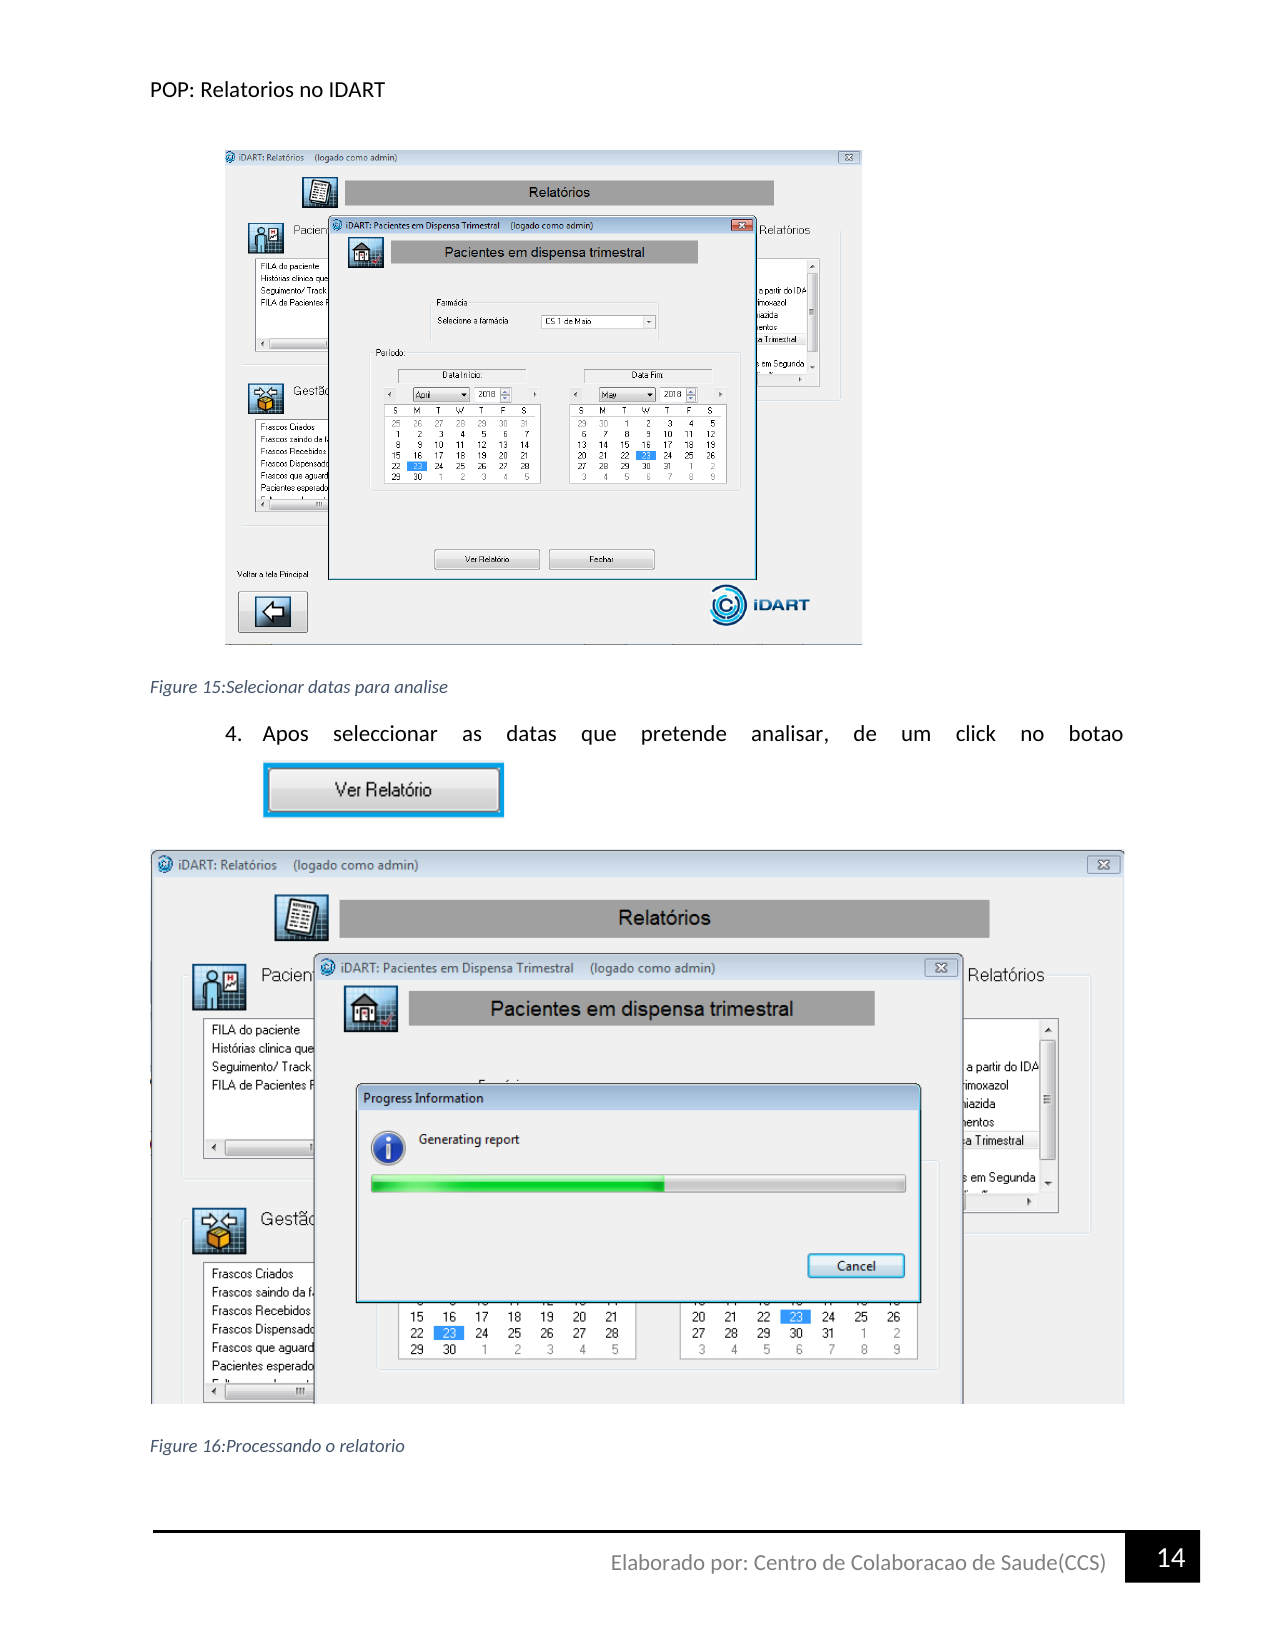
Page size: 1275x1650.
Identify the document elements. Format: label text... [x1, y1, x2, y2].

picture [225, 150, 863, 645]
picture [262, 760, 505, 819]
picture [150, 849, 1125, 1404]
picture [268, 768, 500, 812]
text Figure 16:Processando o relatorio [150, 1434, 1125, 1457]
text Figure 15:Selecionar datas para analise [150, 675, 1125, 698]
